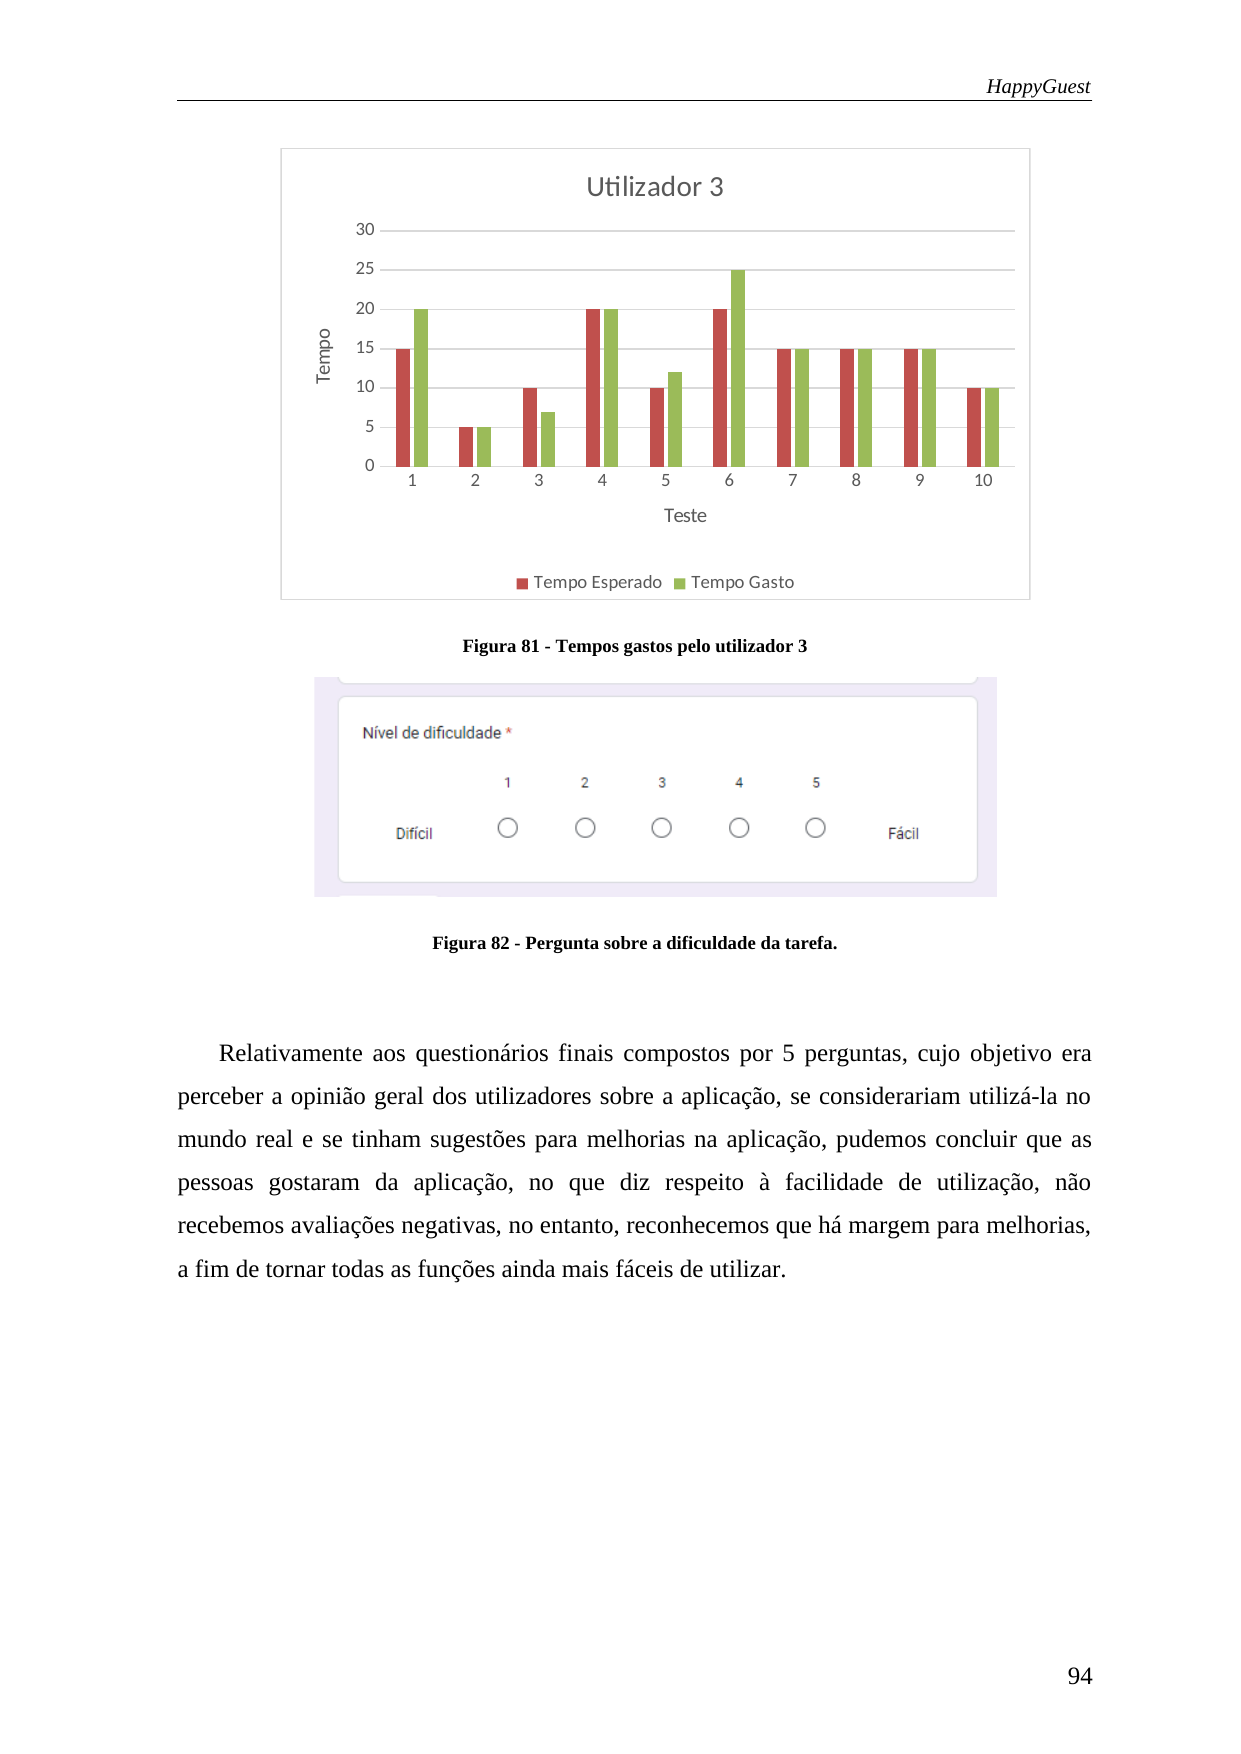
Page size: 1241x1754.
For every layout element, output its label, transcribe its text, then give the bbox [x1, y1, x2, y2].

picture [314, 677, 997, 897]
text Figura 81 - Tempos gastos pelo utilizador 3 [177, 635, 1092, 657]
text Figura 82 - Pergunta sobre a dificuldade da tarefa. [177, 932, 1092, 953]
text Relativamente aos questionários finais compostos por 5 perguntas, cujo objetivo era perceber a opinião geral dos utilizadores sobre a aplicação, se considerariam utilizá-la no mundo real e se tinham sugestões para melhorias na aplicação, pudemos concluir que as pessoas gostaram da aplicação, no que diz respeito à facilidade de utilização, não recebemos avaliações negativas, no entanto, reconhecemos que há margem para melhorias, a fim de tornar todas as funções ainda mais fáceis de utilizar. [177, 1038, 1092, 1282]
